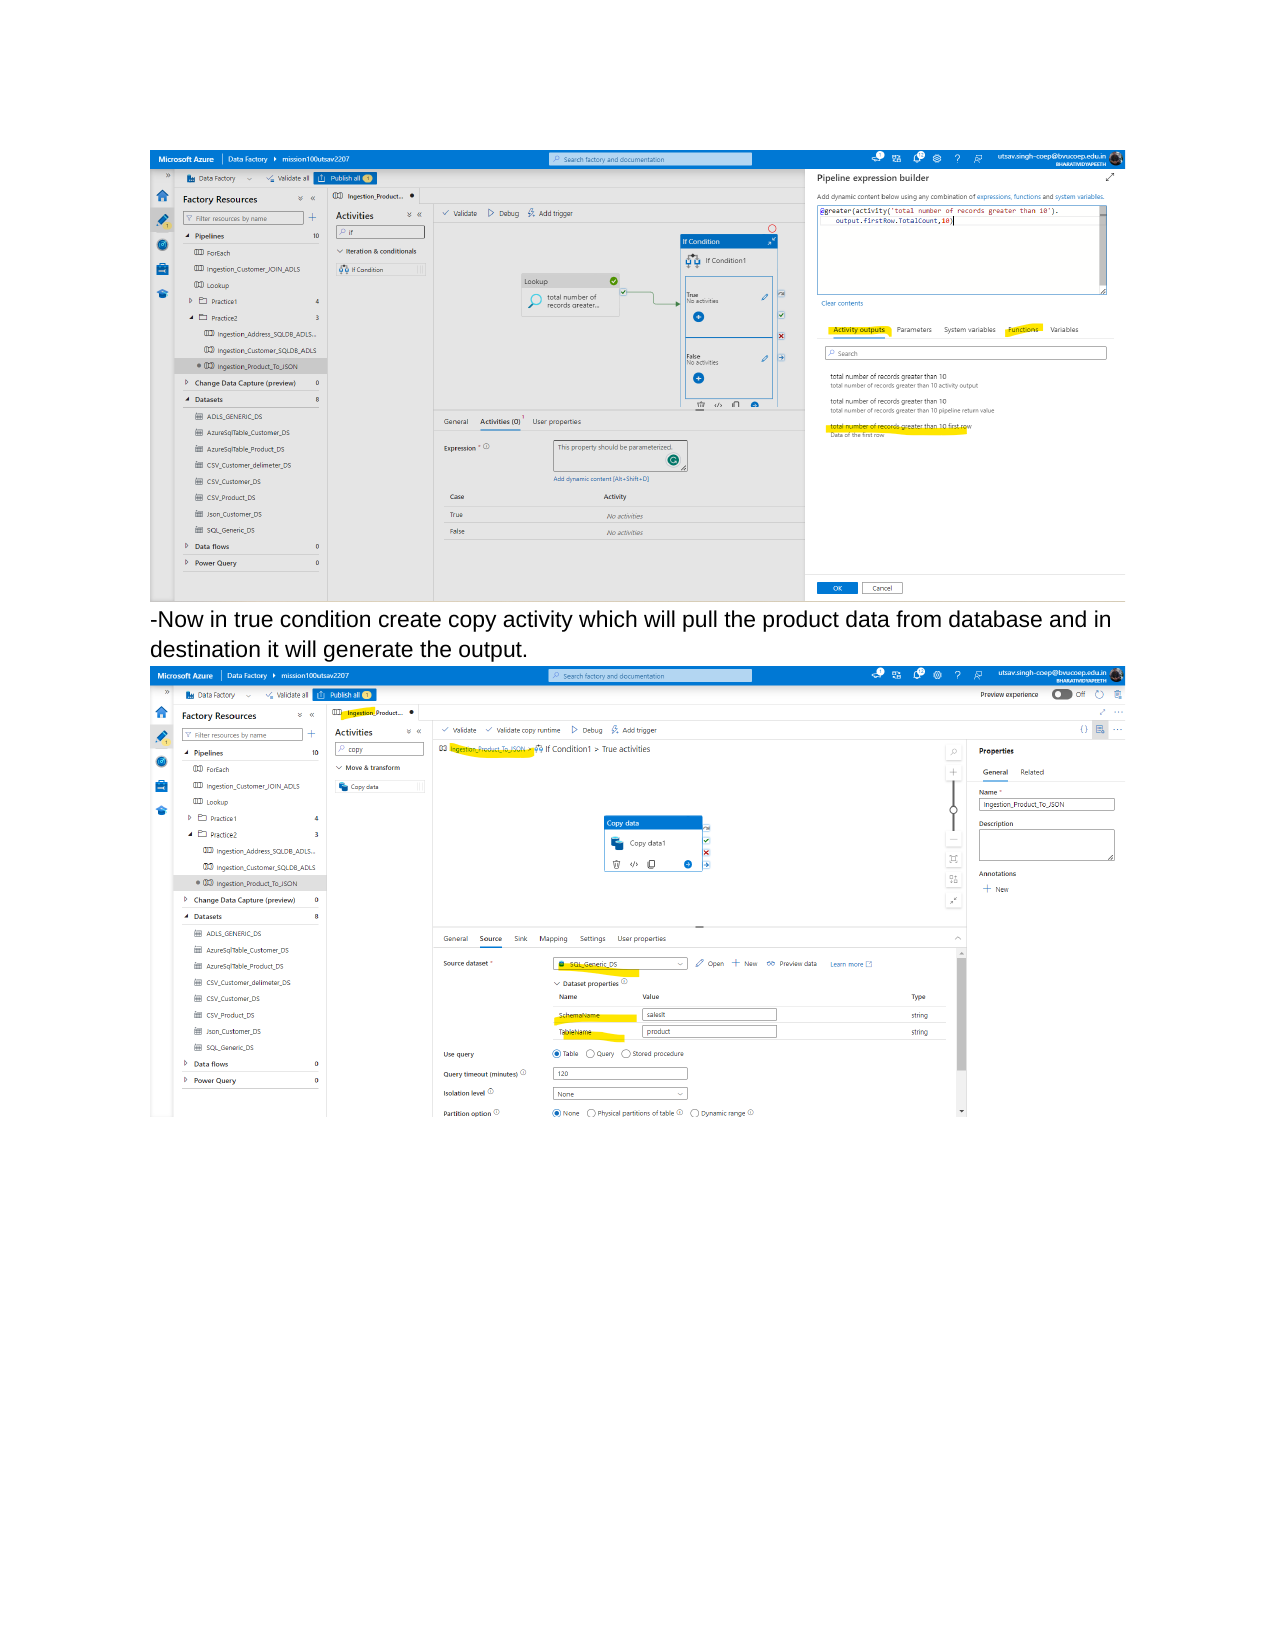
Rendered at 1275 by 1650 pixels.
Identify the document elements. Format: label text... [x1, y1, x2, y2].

text -Now in true condition create copy activity which will pull the product data from database and in destination it will generate the output. [150, 606, 1125, 662]
picture [150, 666, 1125, 1117]
picture [150, 150, 1125, 602]
